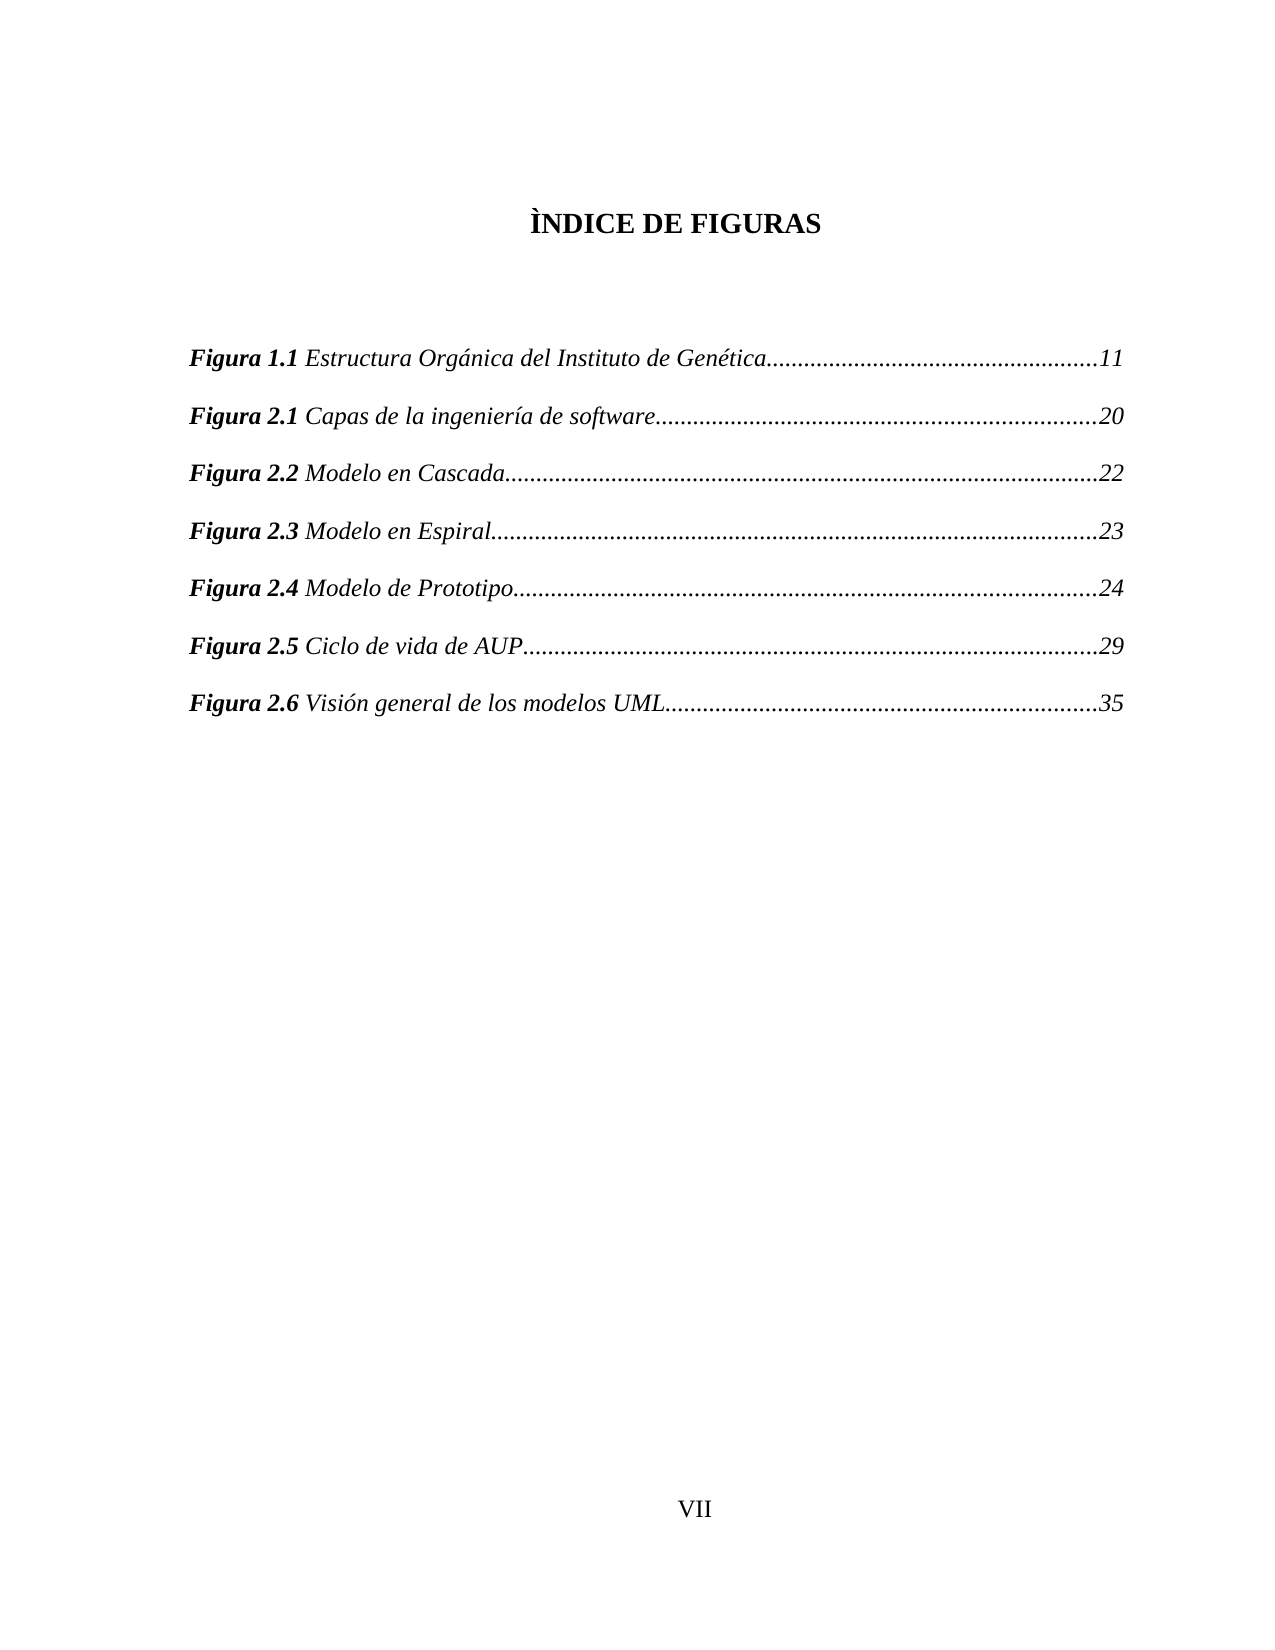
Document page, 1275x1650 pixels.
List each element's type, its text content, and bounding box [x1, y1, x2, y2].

text Figura 2.3 Modelo en Espiral 23 [189, 516, 1125, 544]
text Figura 2.2 Modelo en Cascada 22 [189, 458, 1125, 487]
text Figura 1.1 Estructura Orgánica del Instituto de Genética. 11 [189, 343, 1125, 372]
text Figura 2.5 Ciclo de vida de AUP 29 [189, 631, 1125, 659]
text Figura 2.6 Visión general de los modelos UML 35 [189, 688, 1125, 717]
text Figura 2.4 Modelo de Prototipo 24 [189, 573, 1125, 602]
list ÌNDICE DE FIGURAS [226, 206, 1125, 240]
text Figura 2.1 Capas de la ingeniería de software 20 [189, 401, 1125, 429]
